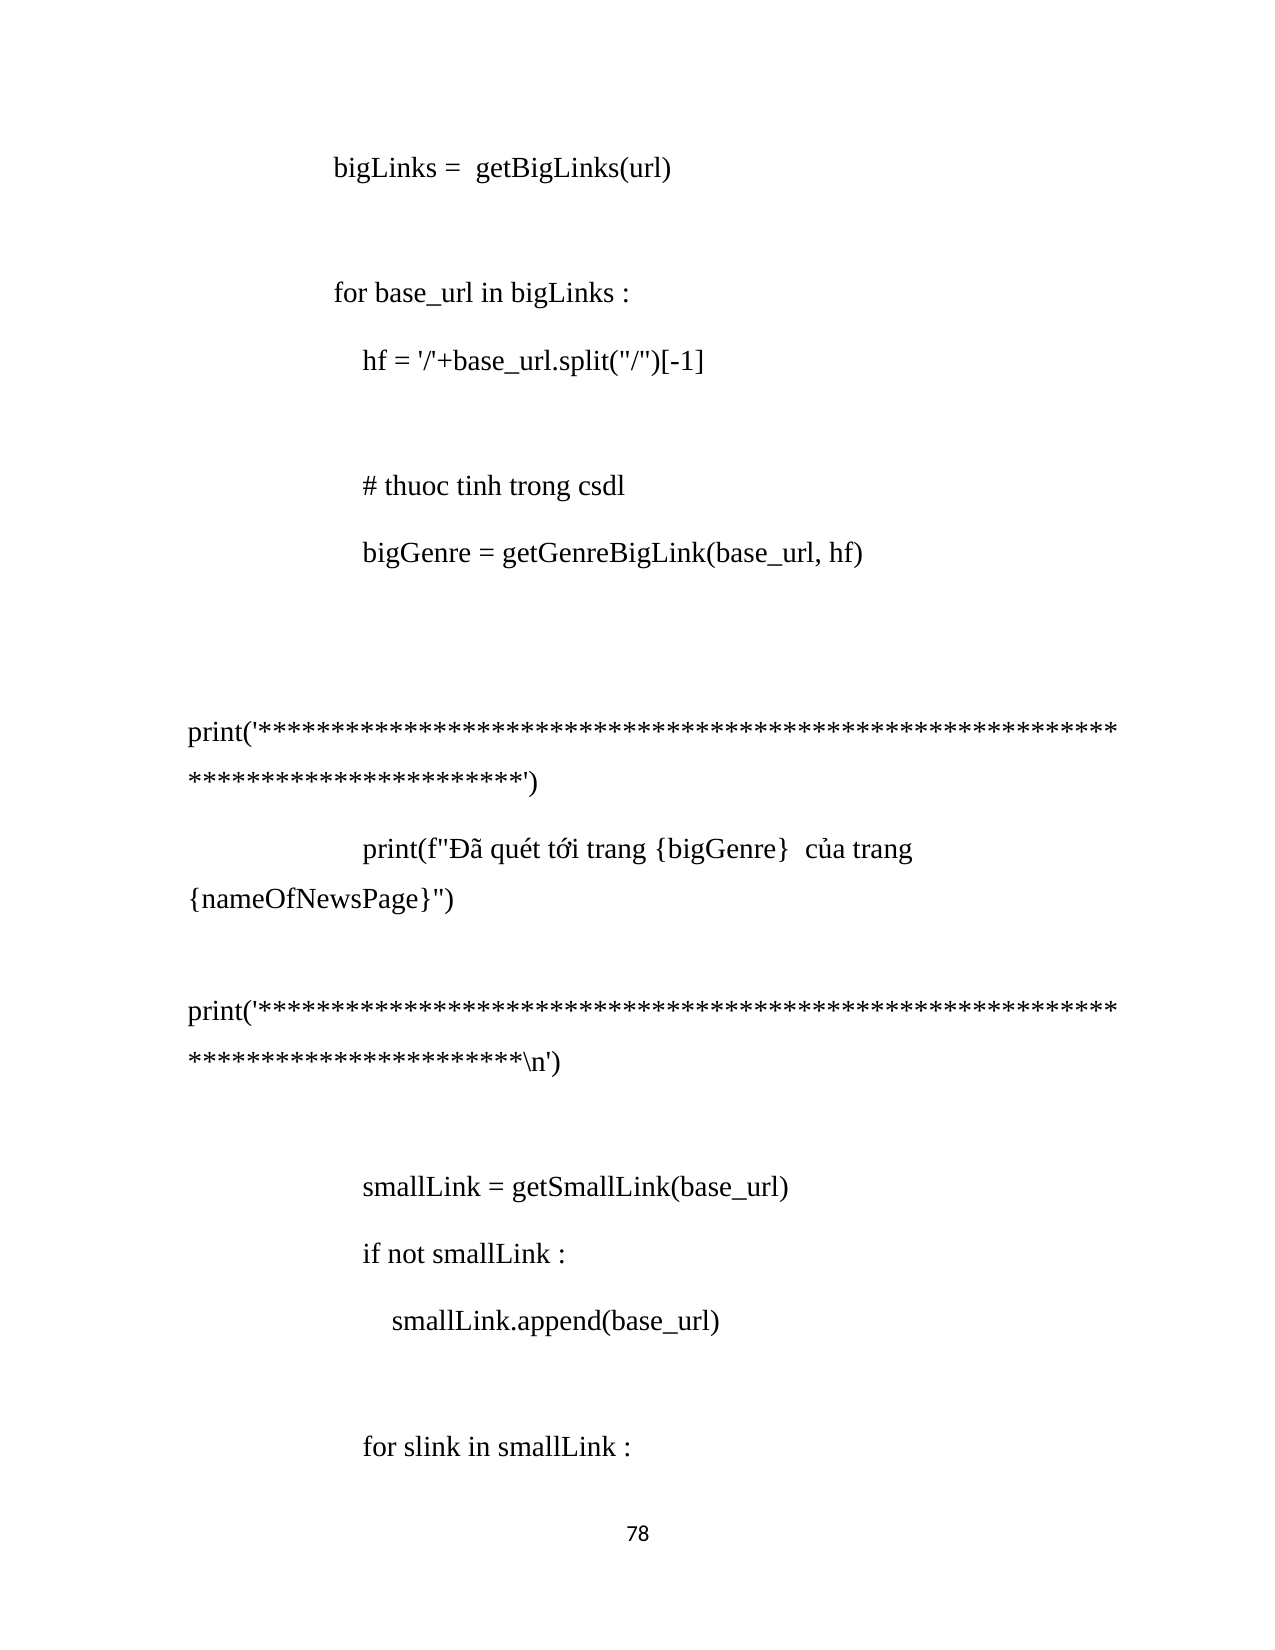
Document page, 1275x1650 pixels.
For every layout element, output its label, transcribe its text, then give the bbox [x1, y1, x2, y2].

text hf = '/'+base_url.split("/")[-1] [187, 343, 1125, 376]
text if not smallLink : [187, 1236, 1125, 1270]
text print('**********************************************************************************') [187, 669, 1125, 798]
text print(f"Đã quét tới trang {bigGenre} của trang {nameOfNewsPage}") [187, 831, 1125, 915]
text # thuoc tinh trong csdl [187, 468, 1125, 502]
text bigLinks = getBigLinks(url) [187, 150, 1125, 183]
text smallLink.append(base_url) [187, 1303, 1125, 1337]
text print('**********************************************************************************\n') [187, 948, 1125, 1077]
text for base_url in bigLinks : [187, 276, 1125, 309]
text bigGenre = getGenreBigLink(base_url, hf) [187, 535, 1125, 569]
text smallLink = getSmallLink(base_url) [187, 1169, 1125, 1203]
text for slink in smallLink : [187, 1429, 1125, 1462]
